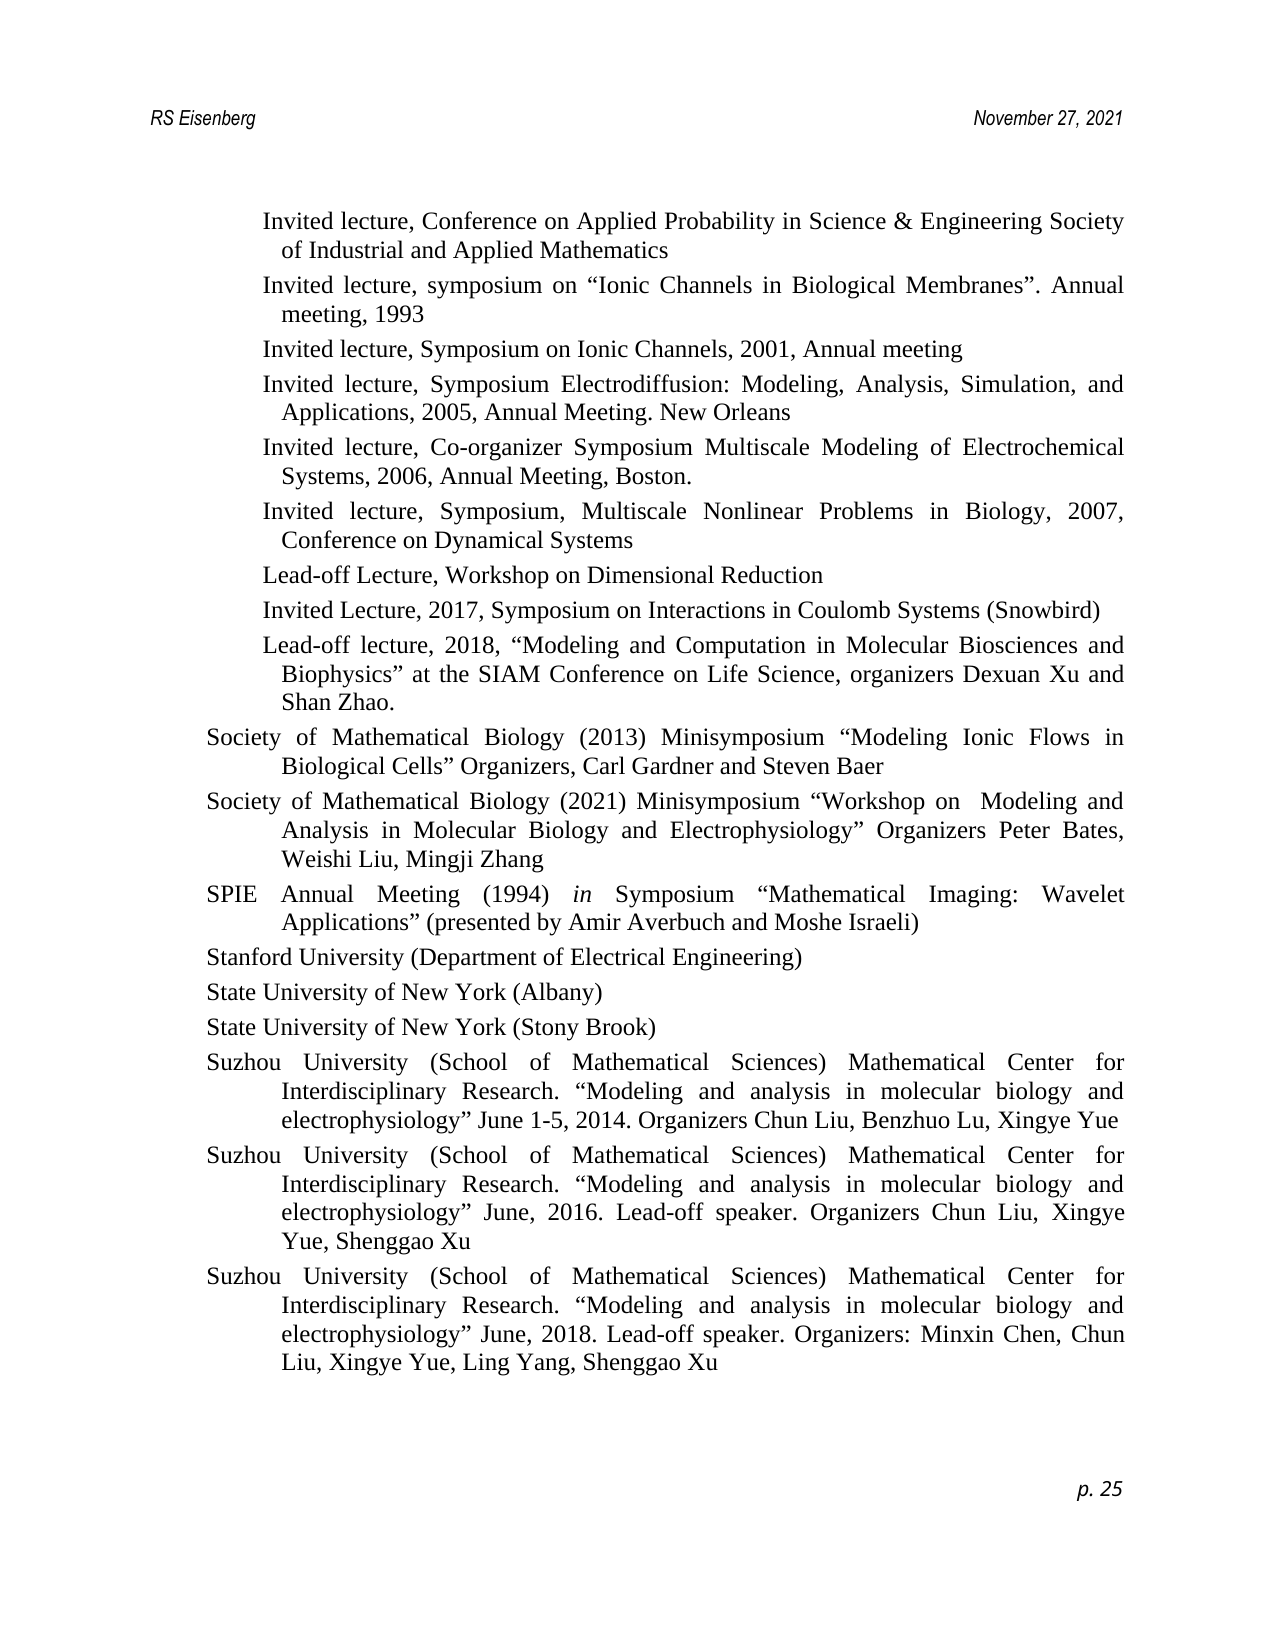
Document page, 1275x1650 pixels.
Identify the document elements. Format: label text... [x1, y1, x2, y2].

text Invited lecture, Co-organizer Symposium Multiscale Modeling of Electrochemical Systems, 2006, Annual Meeting, Boston. [206, 432, 1125, 490]
text Society of Mathematical Biology (2021) Minisymposium “Workshop on Modeling and Analysis in Molecular Biology and Electrophysiology” Organizers Peter Bates, Weishi Liu, Mingji Zhang [206, 786, 1125, 872]
text State University of New York (Albany) [206, 977, 1125, 1006]
text Invited Lecture, 2017, Symposium on Interactions in Coulomb Systems (Snowbird) [206, 595, 1125, 624]
text Invited lecture, Symposium on Ionic Channels, 2001, Annual meeting [206, 334, 1125, 362]
text Invited lecture, Symposium, Multiscale Nonlinear Problems in Biology, 2007, Conference on Dynamical Systems [206, 496, 1125, 554]
text Lead-off Lecture, Workshop on Dimensional Reduction [206, 560, 1125, 589]
text Stanford University (Department of Electrical Engineering) [206, 942, 1125, 971]
text Lead-off lecture, 2018, “Modeling and Computation in Molecular Biosciences and Biophysics” at the SIAM Conference on Life Science, organizers Dexuan Xu and Shan Zhao. [206, 630, 1125, 716]
text Invited lecture, Conference on Applied Probability in Science & Engineering Society of Industrial and Applied Mathematics [206, 206, 1125, 264]
text SPIE Annual Meeting (1994) in Symposium “Mathematical Imaging: Wavelet Applications” (presented by Amir Averbuch and Moshe Israeli) [206, 879, 1125, 936]
text Suzhou University (School of Mathematical Sciences) Mathematical Center for Interdisciplinary Research. “Modeling and analysis in molecular biology and electrophysiology” June, 2018. Lead-off speaker. Organizers: Minxin Chen, Chun Liu, Xingye Yue, Ling Yang, Shenggao Xu [206, 1261, 1125, 1376]
text Invited lecture, Symposium Electrodiffusion: Modeling, Analysis, Simulation, and Applications, 2005, Annual Meeting. New Orleans [206, 369, 1125, 426]
text Society of Mathematical Biology (2013) Minisymposium “Modeling Ionic Flows in Biological Cells” Organizers, Carl Gardner and Steven Baer [206, 722, 1125, 780]
text State University of New York (Stony Brook) [206, 1012, 1125, 1041]
text Suzhou University (School of Mathematical Sciences) Mathematical Center for Interdisciplinary Research. “Modeling and analysis in molecular biology and electrophysiology” June, 2016. Lead-off speaker. Organizers Chun Liu, Xingye Yue, Shenggao Xu [206, 1140, 1125, 1255]
text Invited lecture, symposium on “Ionic Channels in Biological Membranes”. Annual meeting, 1993 [206, 270, 1125, 327]
text Suzhou University (School of Mathematical Sciences) Mathematical Center for Interdisciplinary Research. “Modeling and analysis in molecular biology and electrophysiology” June 1-5, 2014. Organizers Chun Liu, Benzhuo Lu, Xingye Yue [206, 1047, 1125, 1134]
